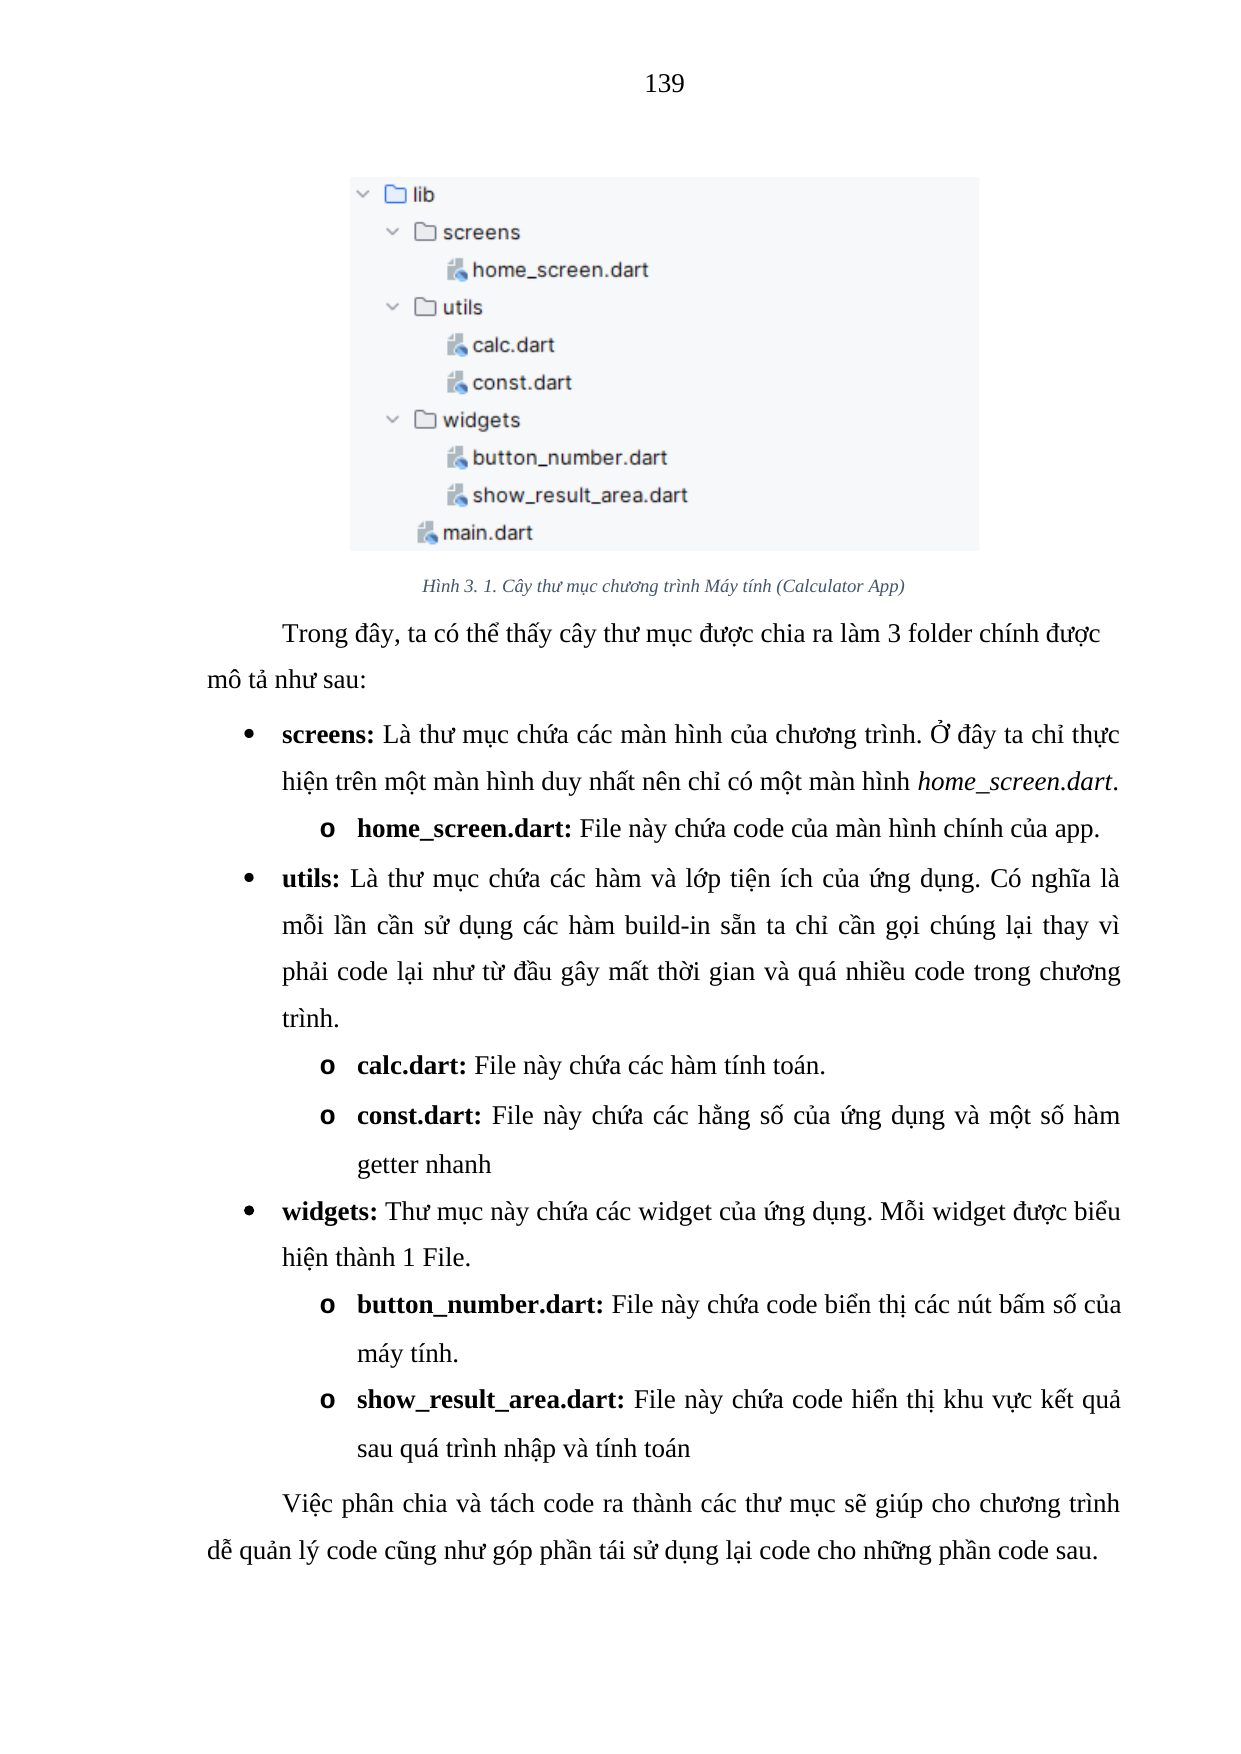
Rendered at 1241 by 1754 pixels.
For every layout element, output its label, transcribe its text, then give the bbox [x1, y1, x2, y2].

list widgets: Thư mục này chứa các widget của ứng dụng. Mỗi widget được biểu hiện thành 1 File. [244, 1194, 1122, 1272]
text Trong đây, ta có thể thấy cây thư mục được chia ra làm 3 folder chính được mô tả như sau: [207, 617, 1122, 695]
list show_result_area.dart: File này chứa code hiển thị khu vực kết quả sau quá trình nhập và tính toán [319, 1384, 1122, 1464]
list calc.dart: File này chứa các hàm tính toán. [319, 1049, 1122, 1082]
picture [349, 177, 980, 551]
list button_number.dart: File này chứa code biển thị các nút bấm số của máy tính. [319, 1288, 1122, 1368]
list screens: Là thư mục chứa các màn hình của chương trình. Ở đây ta chỉ thực hiện trên một màn hình duy nhất nên chỉ có một màn hình home_screen.dart. [244, 718, 1122, 796]
text Việc phân chia và tách code ra thành các thư mục sẽ giúp cho chương trình dễ quản lý code cũng như góp phần tái sử dụng lại code cho những phần code sau. [207, 1488, 1122, 1565]
list utils: Là thư mục chứa các hàm và lớp tiện ích của ứng dụng. Có nghĩa là mỗi lần cần sử dụng các hàm build-in sẵn ta chỉ cần gọi chúng lại thay vì phải code lại như từ đầu gây mất thời gian và quá nhiều code trong chương trình. [244, 862, 1122, 1033]
text Hình 3. 1. Cây thư mục chương trình Máy tính (Calculator App) [207, 574, 1122, 596]
list home_screen.dart: File này chứa code của màn hình chính của app. [319, 812, 1122, 845]
list const.dart: File này chứa các hằng số của ứng dụng và một số hàm getter nhanh [319, 1099, 1122, 1179]
